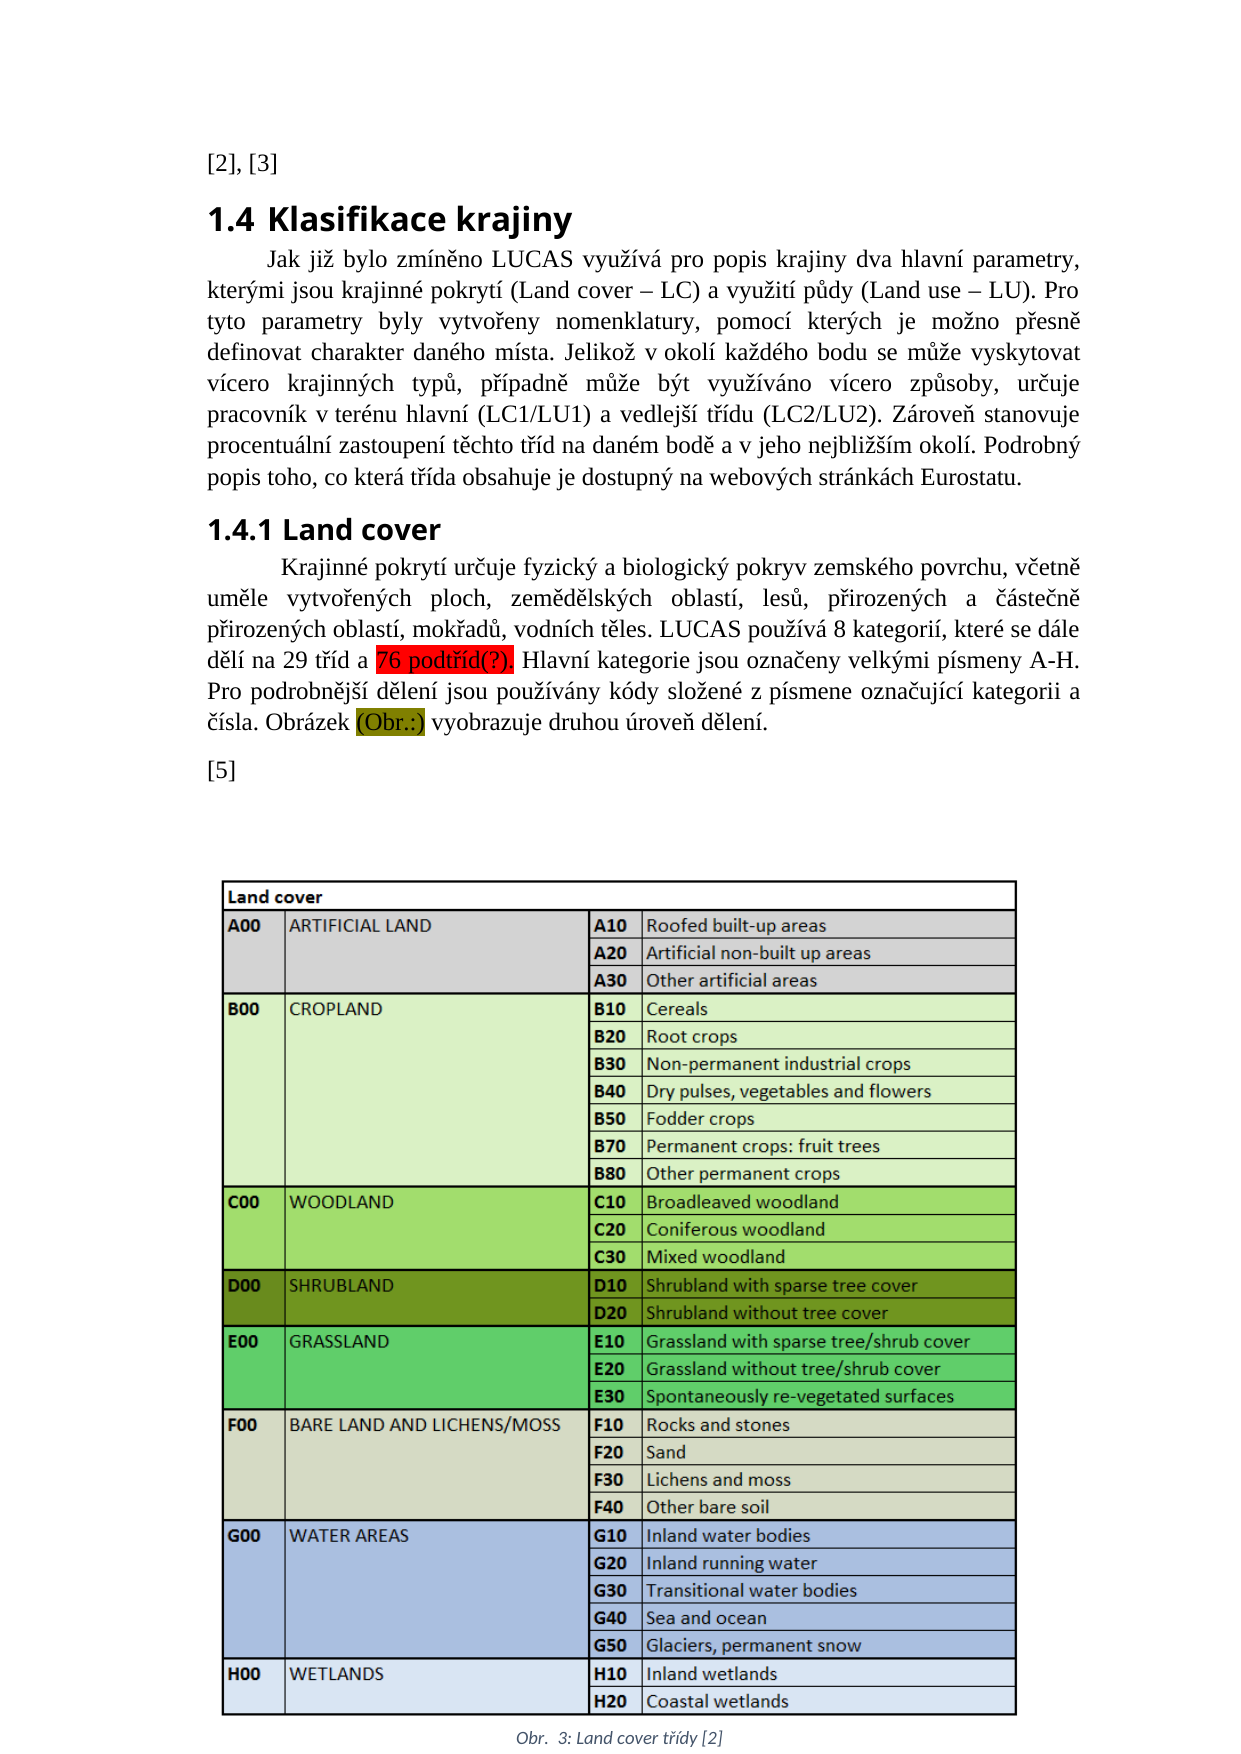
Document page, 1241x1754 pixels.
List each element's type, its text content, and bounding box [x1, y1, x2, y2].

text Jak již bylo zmíněno LUCAS využívá pro popis krajiny dva hlavní parametry, kterými jsou krajinné pokrytí (Land cover – LC) a využití půdy (Land use – LU). Pro tyto parametry byly vytvořeny nomenklatury, pomocí kterých je možno přesně definovat charakter daného místa. Jelikož v okolí každého bodu se může vyskytovat vícero krajinných typů, případně může být využíváno vícero způsoby, určuje pracovník v terénu hlavní (LC1/LU1) a vedlejší třídu (LC2/LU2). Zároveň stanovuje procentuální zastoupení těchto tříd na daném bodě a v jeho nejbližším okolí. Podrobný popis toho, co která třída obsahuje je dostupný na webových stránkách Eurostatu. [207, 244, 1081, 490]
text [2], [3] [207, 148, 1081, 176]
text [5] [207, 755, 1081, 784]
subtitle Klasifikace krajiny [207, 195, 1081, 241]
text Krajinné pokrytí určuje fyzický a biologický pokryv zemského povrchu, včetně uměle vytvořených ploch, zemědělských oblastí, lesů, přirozených a částečně přirozených oblastí, mokřadů, vodních těles. LUCAS používá 8 kategorií, které se dále dělí na 29 tříd a 76 podtříd(?). Hlavní kategorie jsou označeny velkými písmeny A-H. Pro podrobnější dělení jsou používány kódy složené z písmene označující kategorii a čísla. Obrázek (Obr.:) vyobrazuje druhou úroveň dělení. [207, 552, 1081, 736]
subtitle Land cover [207, 509, 1081, 549]
picture [219, 878, 1021, 1717]
